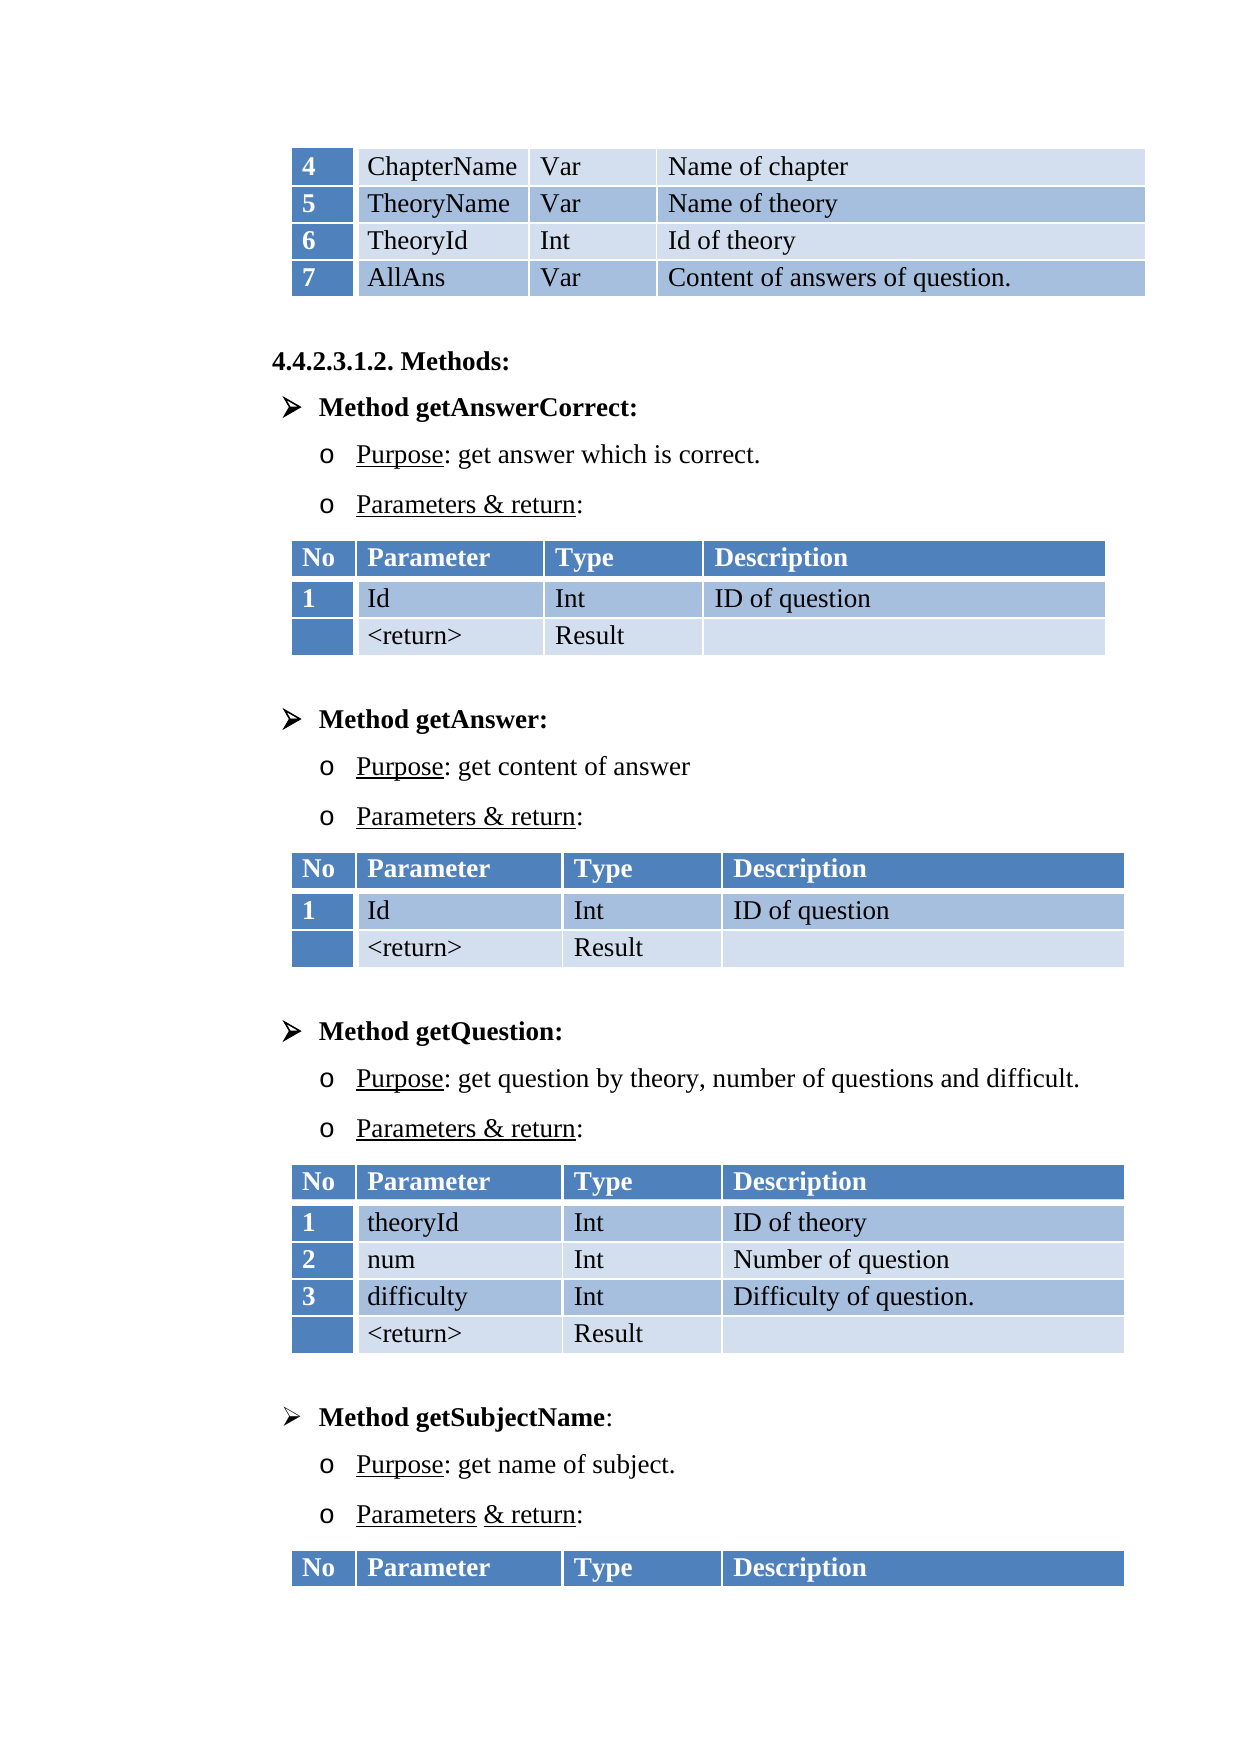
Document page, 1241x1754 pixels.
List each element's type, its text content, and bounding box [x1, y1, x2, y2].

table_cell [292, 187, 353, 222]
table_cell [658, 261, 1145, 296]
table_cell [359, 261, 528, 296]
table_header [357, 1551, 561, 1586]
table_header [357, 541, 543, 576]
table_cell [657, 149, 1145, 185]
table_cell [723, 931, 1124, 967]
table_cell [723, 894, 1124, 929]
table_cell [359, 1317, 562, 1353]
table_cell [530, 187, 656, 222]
list Purpose: get answer which is correct. [319, 438, 1122, 472]
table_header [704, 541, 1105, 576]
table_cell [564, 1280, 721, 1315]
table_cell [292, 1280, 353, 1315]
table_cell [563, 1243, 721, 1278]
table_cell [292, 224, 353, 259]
list Parameters & return: [319, 800, 1122, 834]
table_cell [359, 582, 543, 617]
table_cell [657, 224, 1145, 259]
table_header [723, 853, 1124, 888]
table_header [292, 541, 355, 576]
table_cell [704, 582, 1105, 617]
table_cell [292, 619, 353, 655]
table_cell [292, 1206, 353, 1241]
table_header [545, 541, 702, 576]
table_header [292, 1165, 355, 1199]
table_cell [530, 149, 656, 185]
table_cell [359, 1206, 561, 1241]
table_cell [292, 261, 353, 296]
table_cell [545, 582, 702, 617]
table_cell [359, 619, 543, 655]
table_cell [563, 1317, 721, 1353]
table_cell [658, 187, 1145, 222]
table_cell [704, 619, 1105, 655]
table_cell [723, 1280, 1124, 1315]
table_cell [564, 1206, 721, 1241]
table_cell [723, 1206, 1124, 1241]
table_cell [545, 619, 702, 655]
list Parameters & return: [319, 488, 1122, 522]
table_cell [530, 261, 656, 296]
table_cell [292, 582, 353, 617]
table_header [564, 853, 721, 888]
list Parameters & return: [319, 1498, 1122, 1532]
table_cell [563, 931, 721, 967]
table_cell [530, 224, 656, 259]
list Parameters & return: [319, 1112, 1122, 1146]
list Method getAnswerCorrect: [281, 391, 1122, 423]
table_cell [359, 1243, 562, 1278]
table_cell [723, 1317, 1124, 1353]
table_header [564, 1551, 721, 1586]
list Method getAnswer: [281, 703, 1122, 735]
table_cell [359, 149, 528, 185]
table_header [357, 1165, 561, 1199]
list Method getQuestion: [281, 1015, 1122, 1047]
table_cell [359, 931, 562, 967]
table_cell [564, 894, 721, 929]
list Purpose: get content of answer [319, 750, 1122, 784]
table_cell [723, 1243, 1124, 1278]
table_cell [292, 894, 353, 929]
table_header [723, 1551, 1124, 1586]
text 4.4.2.3.1.2. Methods: [272, 345, 1122, 376]
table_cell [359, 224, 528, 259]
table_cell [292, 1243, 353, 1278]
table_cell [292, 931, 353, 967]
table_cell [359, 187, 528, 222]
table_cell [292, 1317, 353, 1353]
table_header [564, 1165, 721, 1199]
list Method getSubjectName: [281, 1402, 1122, 1433]
list Purpose: get name of subject. [319, 1448, 1122, 1482]
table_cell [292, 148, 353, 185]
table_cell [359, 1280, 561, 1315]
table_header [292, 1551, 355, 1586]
list Purpose: get question by theory, number of questions and difficult. [319, 1062, 1122, 1096]
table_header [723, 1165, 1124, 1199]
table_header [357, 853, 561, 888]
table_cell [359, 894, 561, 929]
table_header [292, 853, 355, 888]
